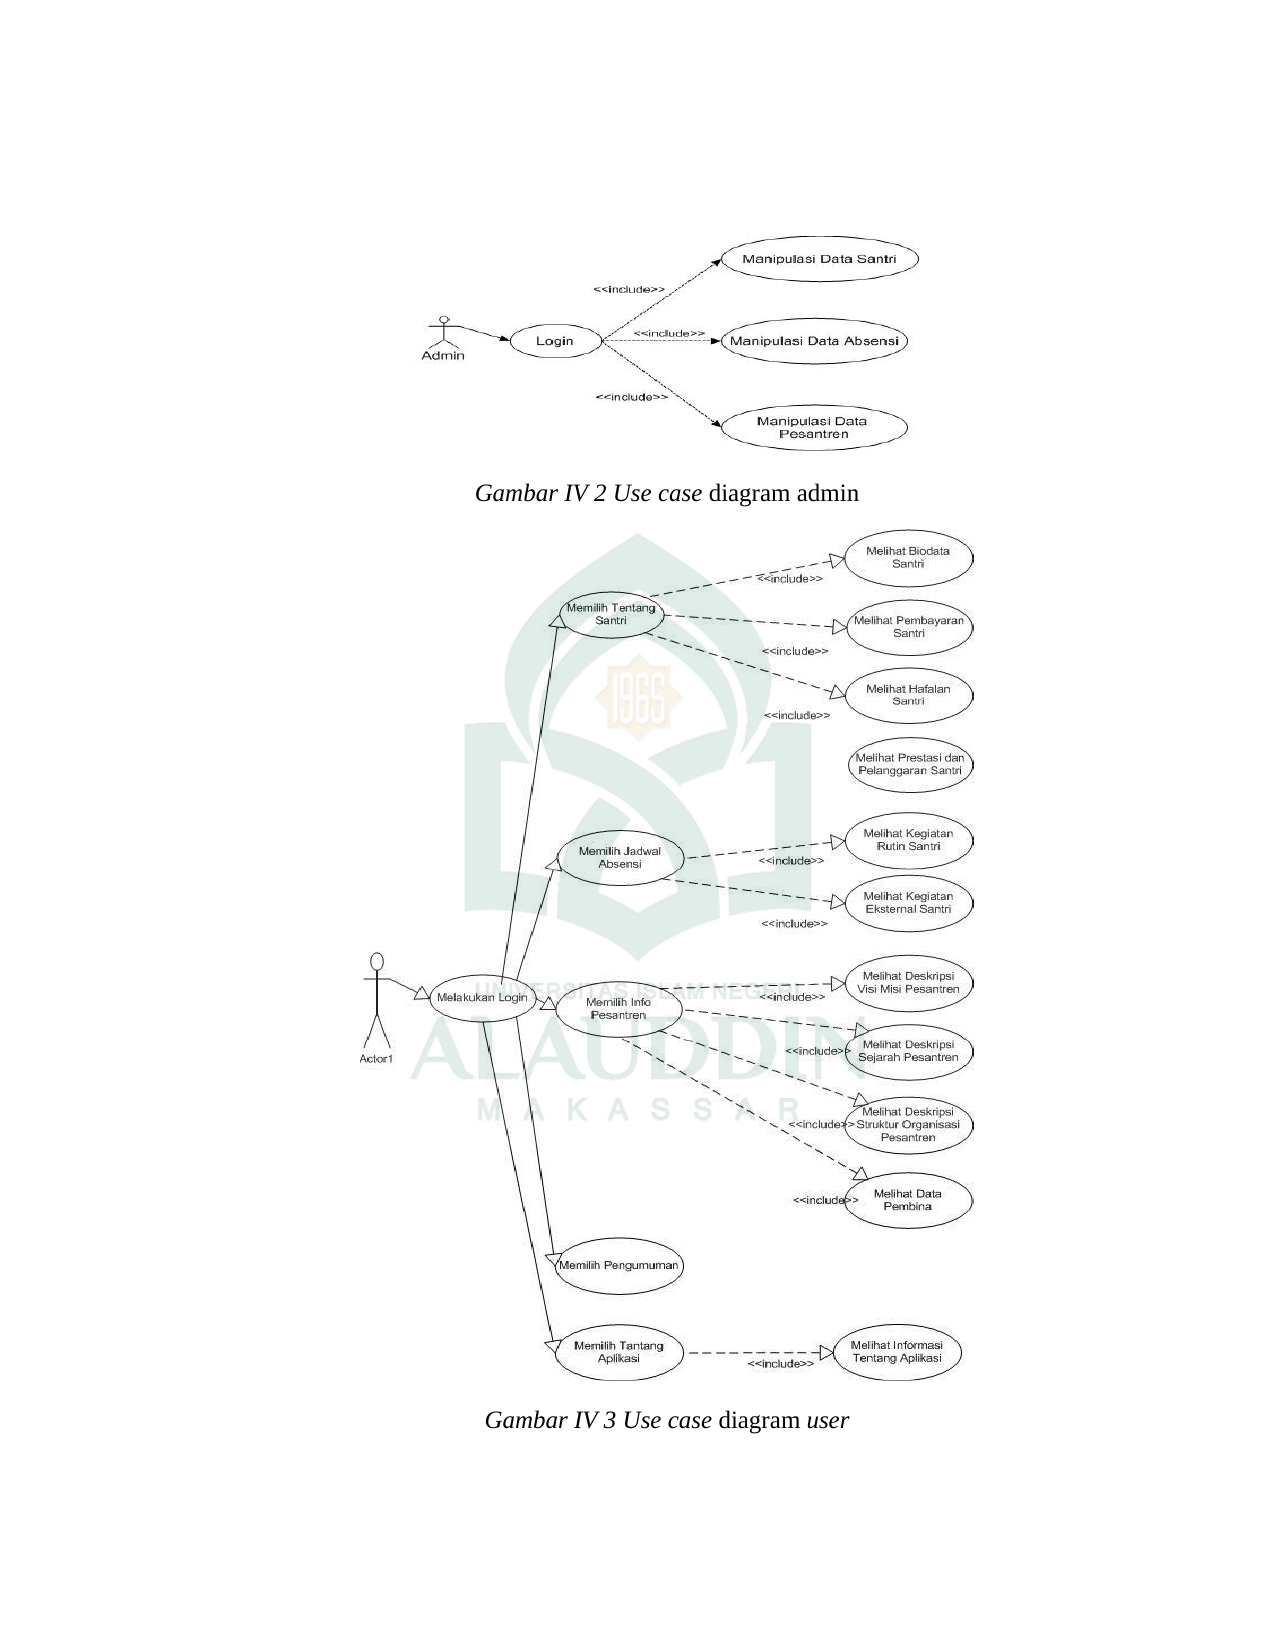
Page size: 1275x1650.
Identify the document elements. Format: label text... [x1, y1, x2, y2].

text Gambar IV 2 Use case diagram admin [214, 478, 1119, 507]
picture [317, 506, 974, 1381]
text Gambar IV 3 Use case diagram user [214, 1406, 1119, 1434]
picture [415, 236, 921, 451]
